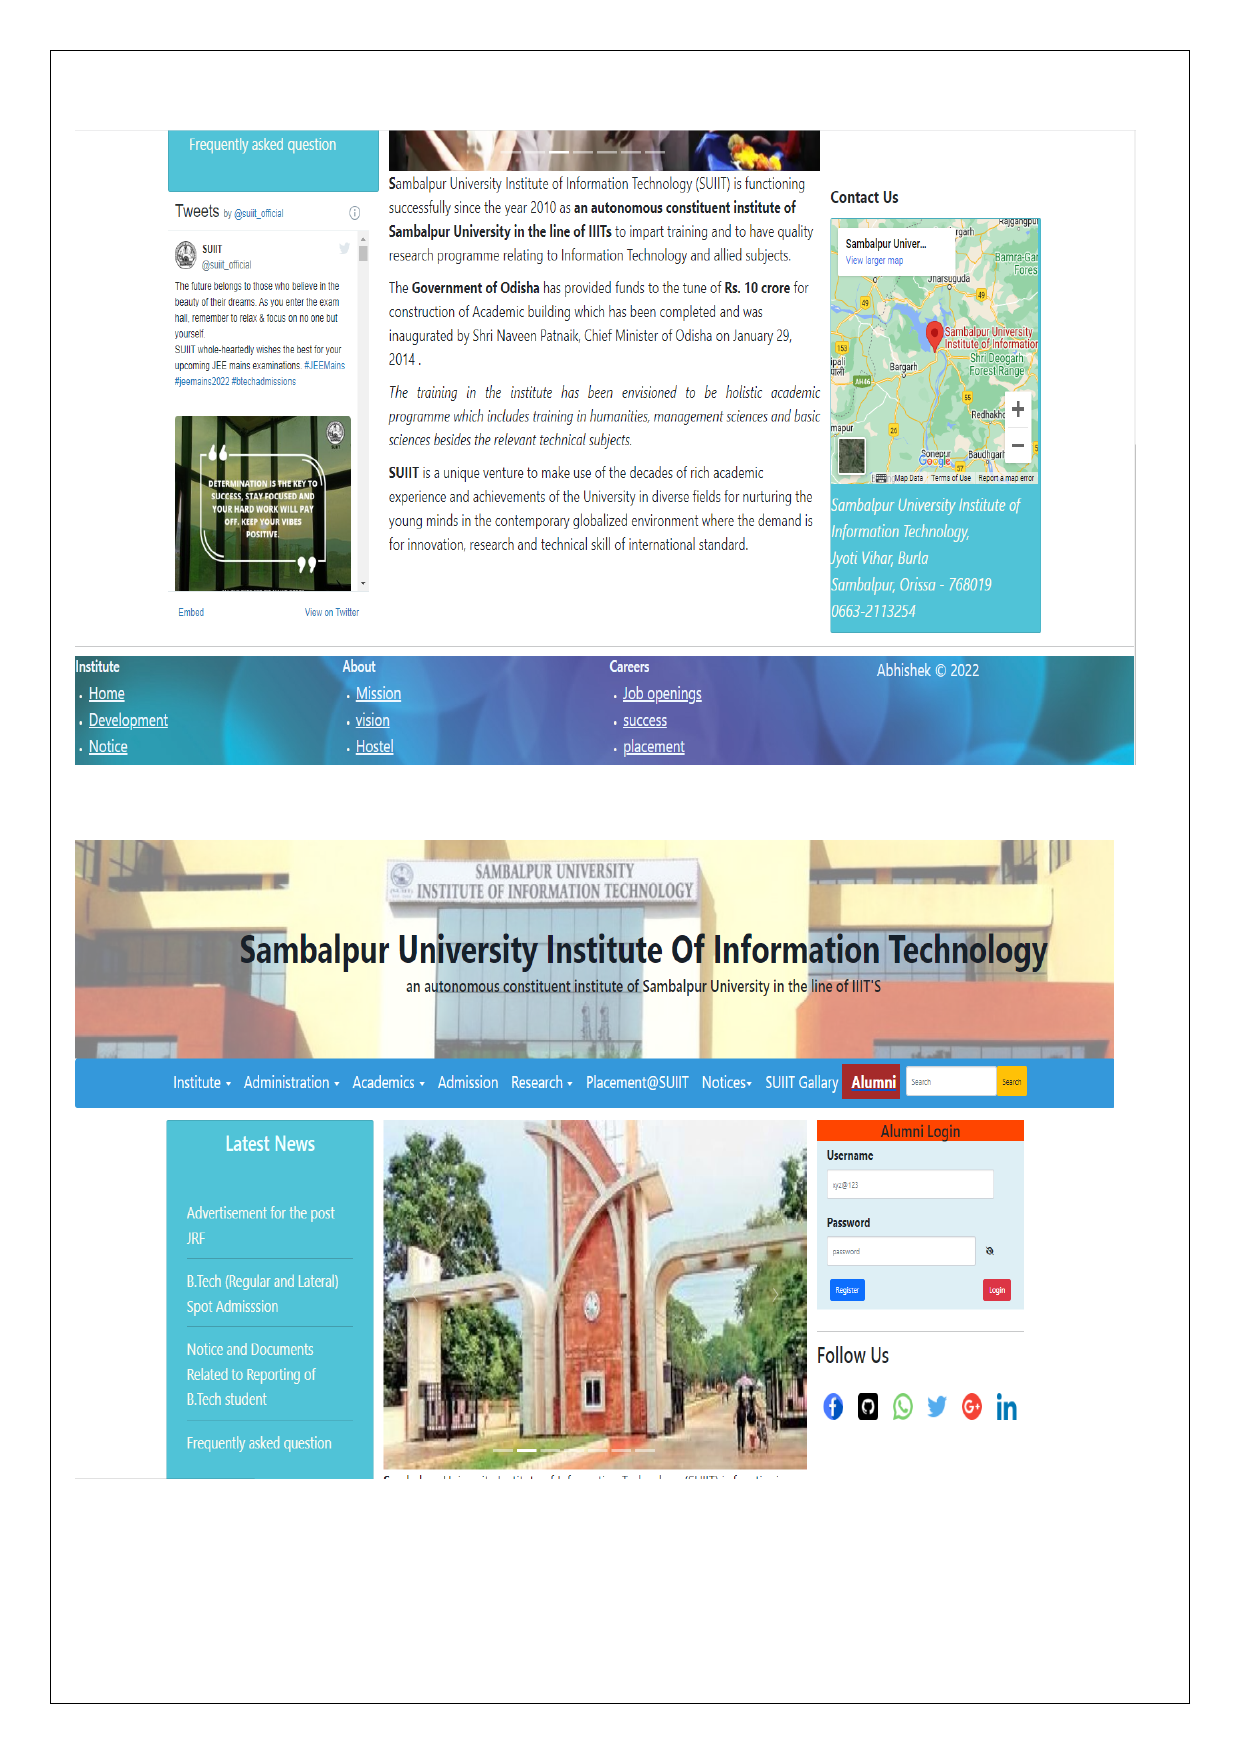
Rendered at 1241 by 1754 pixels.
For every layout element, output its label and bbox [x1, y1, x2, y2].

picture [75, 836, 1114, 1479]
picture [75, 128, 1136, 765]
